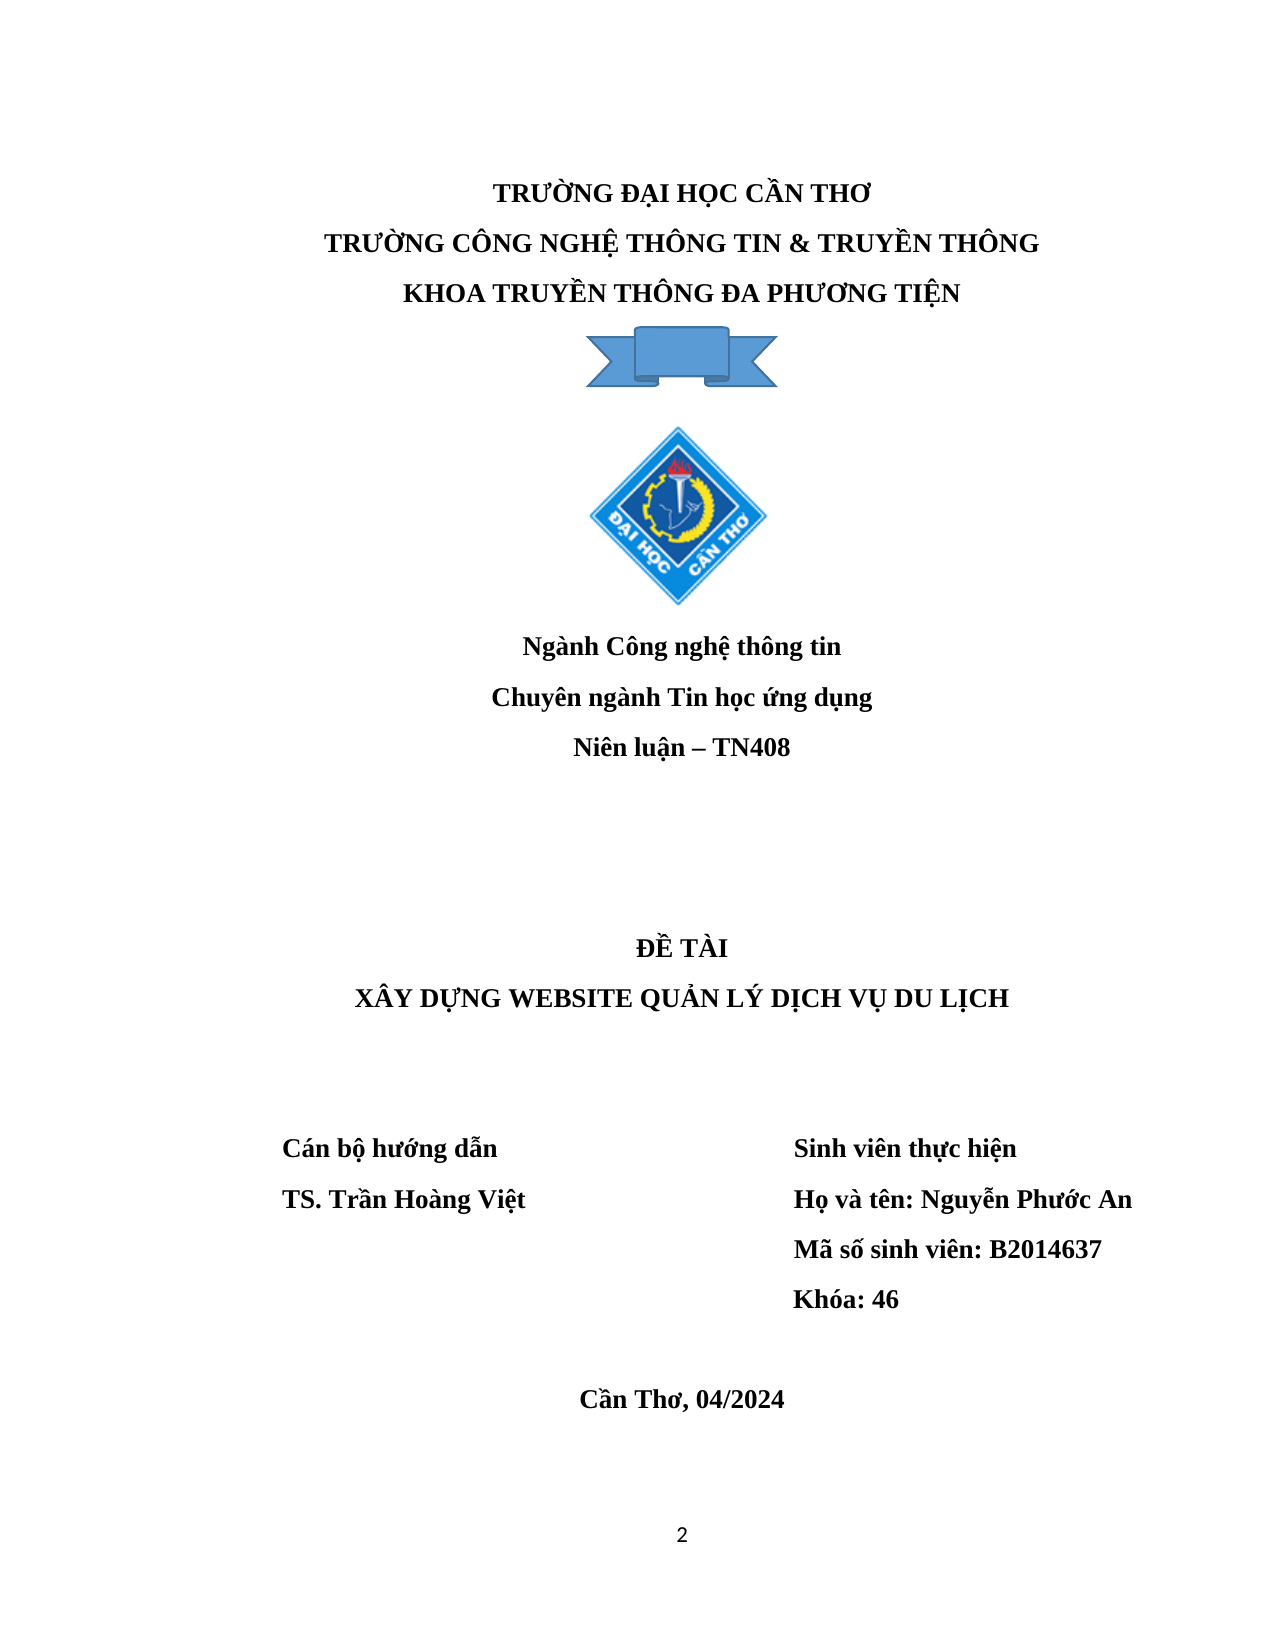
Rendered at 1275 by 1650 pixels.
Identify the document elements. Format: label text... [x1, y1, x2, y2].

text TRƯỜNG ĐẠI HỌC CẦN THƠ [207, 177, 1157, 208]
text XÂY DỰNG WEBSITE QUẢN LÝ DỊCH VỤ DU LỊCH [207, 982, 1157, 1013]
text Ngành Công nghệ thông tin [207, 630, 1157, 662]
text Khóa: 46 [719, 1283, 1157, 1314]
text Họ và tên: Nguyễn Phước An [719, 1183, 1157, 1214]
text TS. Trần Hoàng Việt [207, 1183, 645, 1247]
text KHOA TRUYỀN THÔNG ĐA PHƯƠNG TIỆN [207, 277, 1157, 308]
text Cần Thơ, 04/2024 [207, 1383, 1157, 1415]
text ĐỀ TÀI [207, 932, 1157, 963]
text Sinh viên thực hiện [719, 1132, 1157, 1164]
text TRƯỜNG CÔNG NGHỆ THÔNG TIN & TRUYỀN THÔNG [207, 227, 1157, 258]
text Cán bộ hướng dẫn [207, 1132, 645, 1164]
text Chuyên ngành Tin học ứng dụng [207, 681, 1157, 712]
picture [589, 426, 775, 612]
text Niên luận – TN408 [207, 731, 1157, 762]
text Mã số sinh viên: B2014637 [719, 1233, 1157, 1264]
